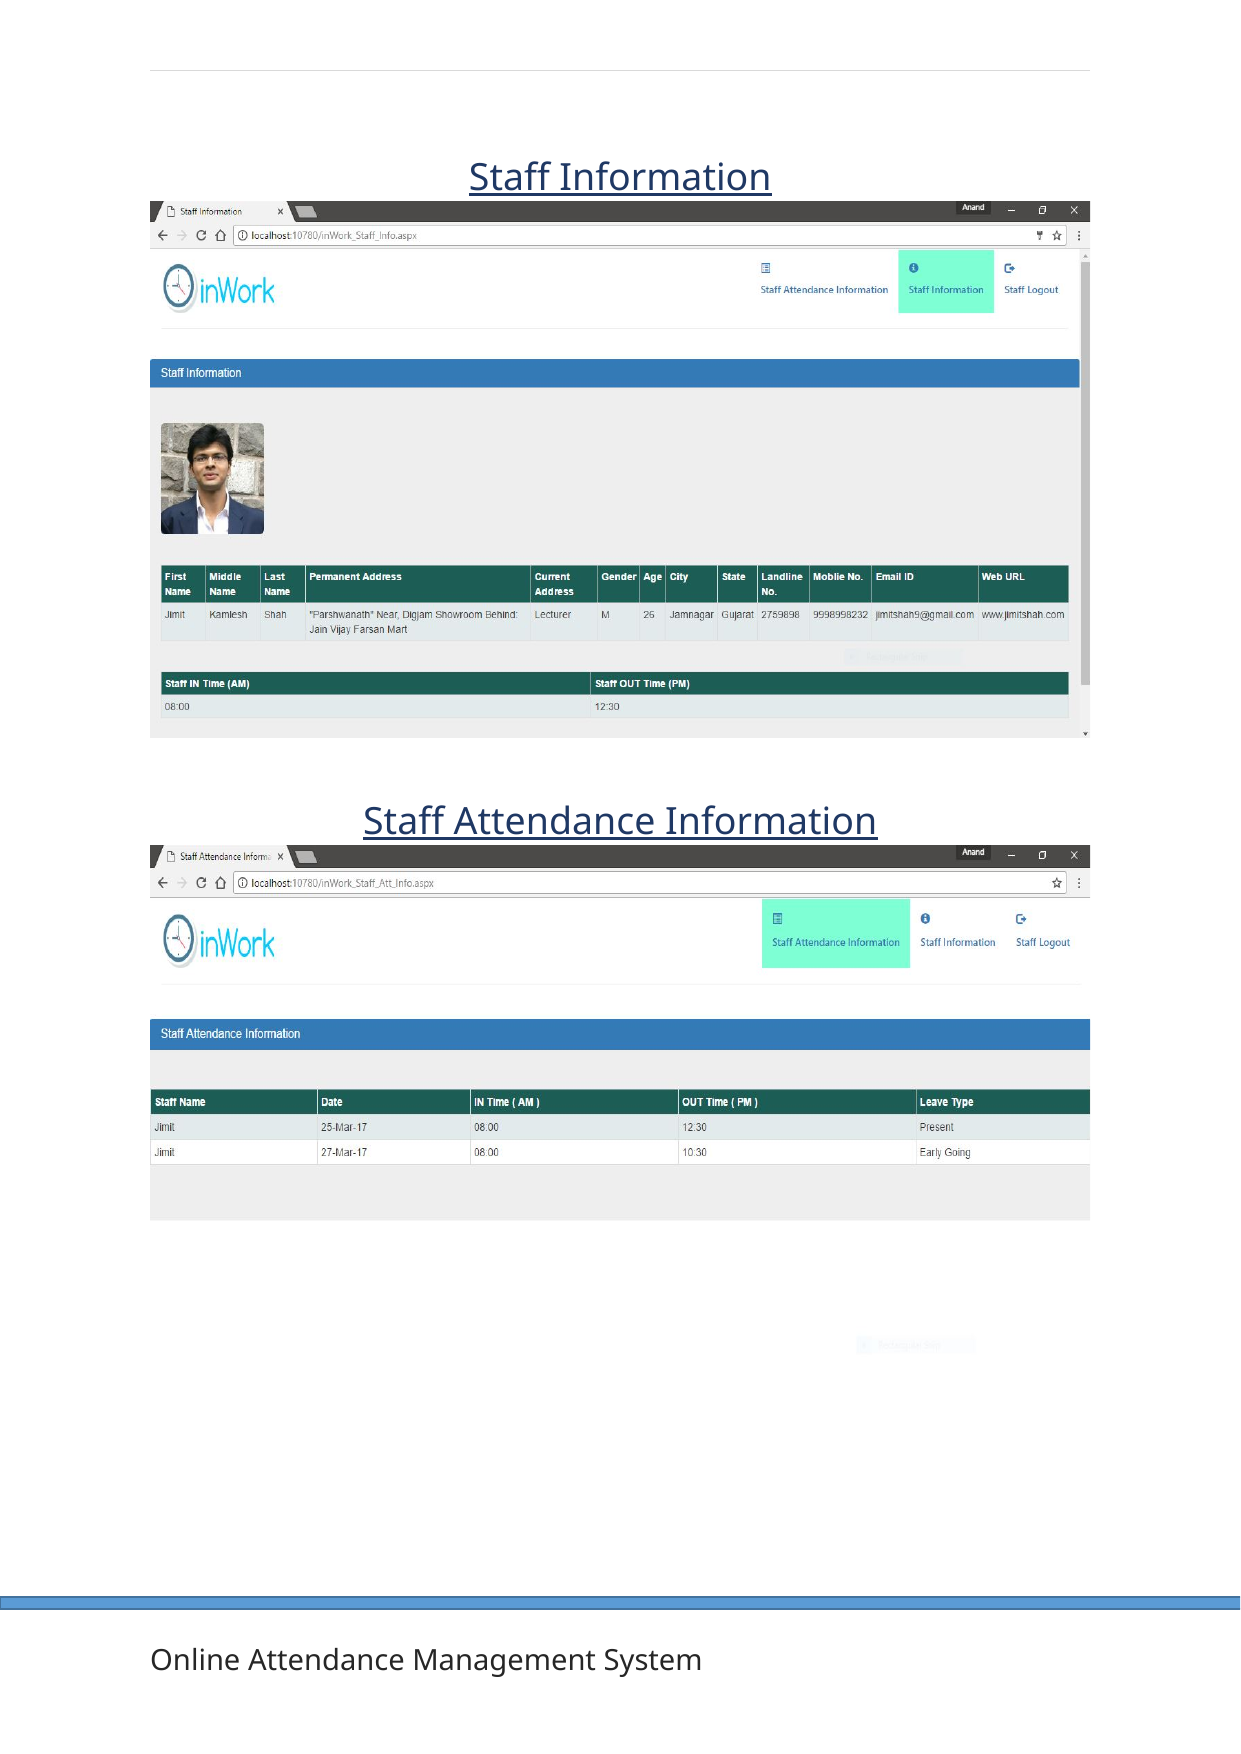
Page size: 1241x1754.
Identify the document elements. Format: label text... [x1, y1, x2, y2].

picture [150, 845, 1091, 1427]
text Staff Information [150, 150, 1090, 201]
text Staff Attendance Information [150, 794, 1090, 845]
picture [150, 201, 1091, 738]
